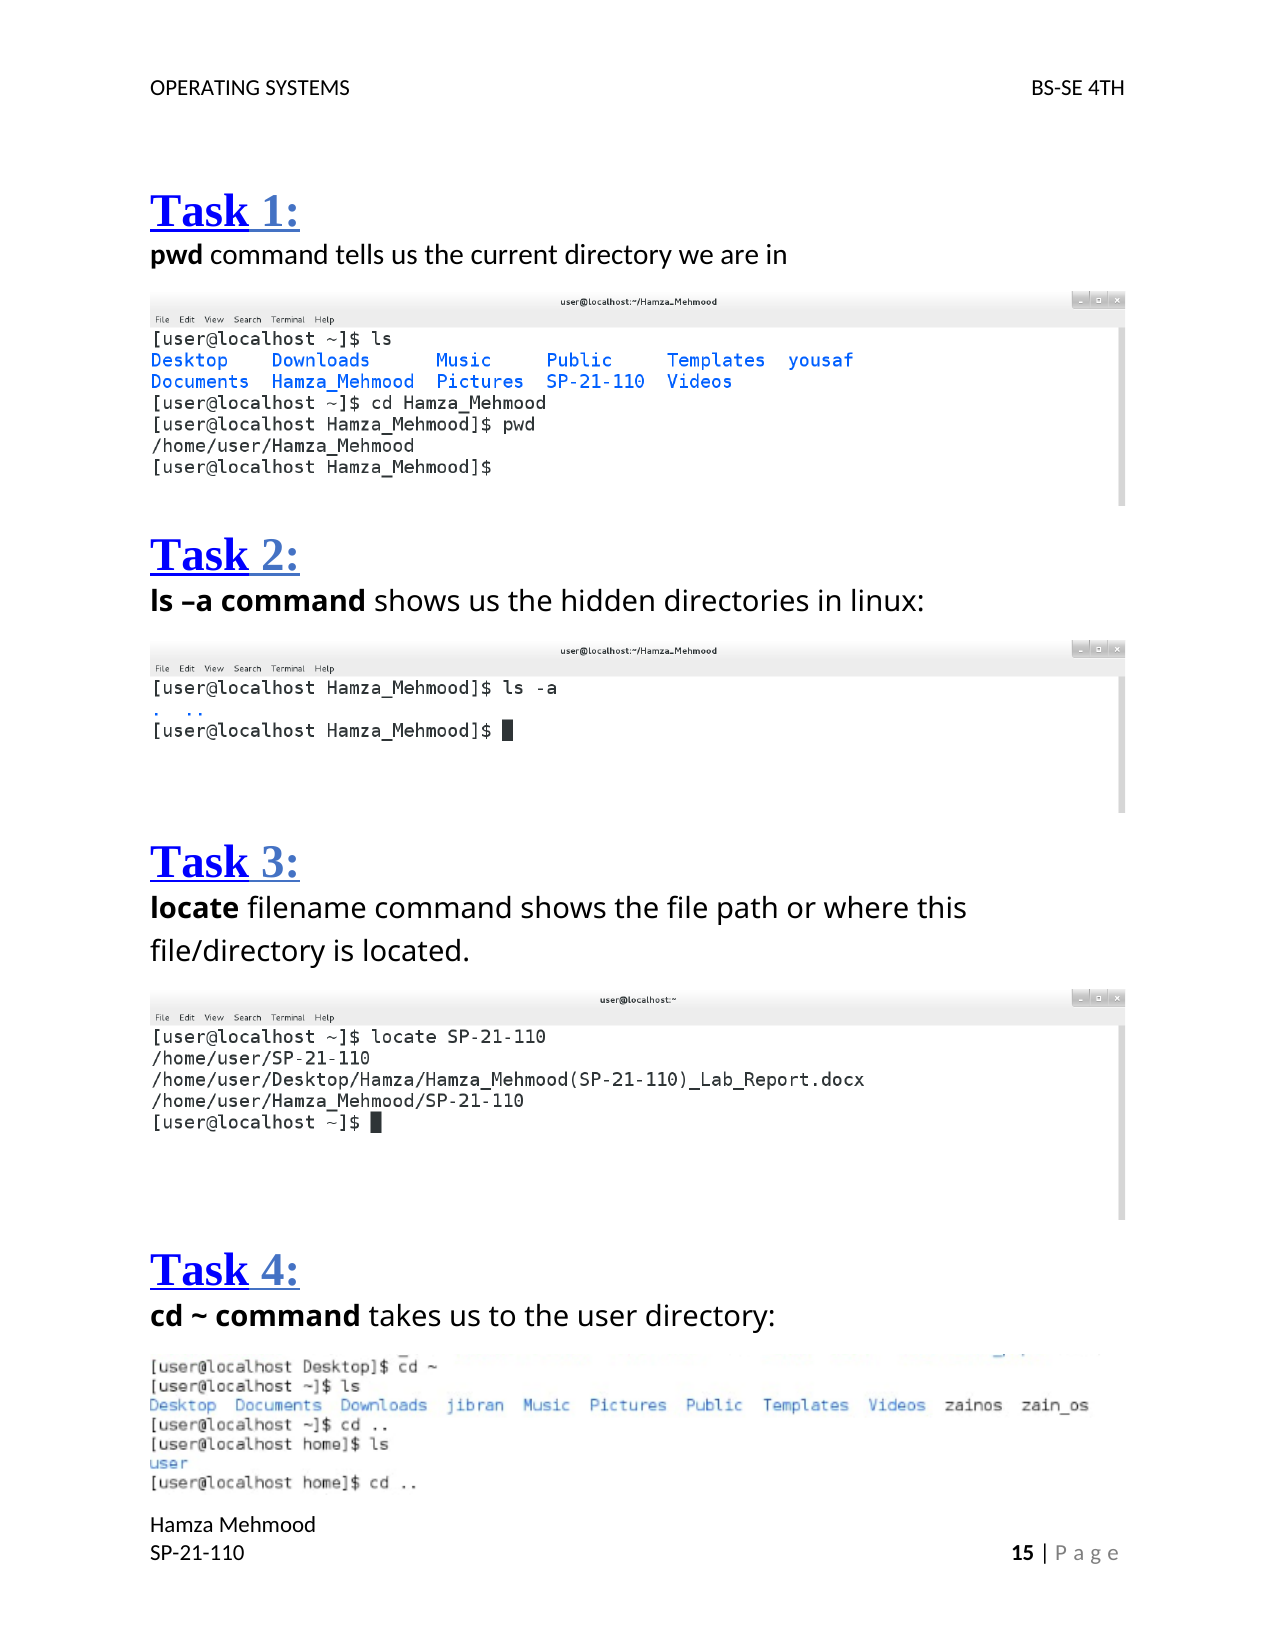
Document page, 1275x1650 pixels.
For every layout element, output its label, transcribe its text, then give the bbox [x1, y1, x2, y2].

text cd ~ command takes us to the user directory: [150, 1295, 1125, 1335]
subtitle Task 1: [150, 180, 1125, 236]
picture [150, 640, 1125, 813]
picture [150, 1354, 1125, 1495]
text ls –a command shows us the hidden directories in linux: [150, 581, 1125, 620]
text locate filename command shows the file path or where this file/directory is located. [150, 887, 1125, 970]
picture [150, 989, 1125, 1220]
picture [150, 291, 1125, 506]
subtitle Task 2: [150, 524, 1125, 581]
text pwd command tells us the current directory we are in [150, 236, 1125, 272]
subtitle Task 4: [150, 1239, 1125, 1295]
subtitle Task 3: [150, 831, 1125, 887]
